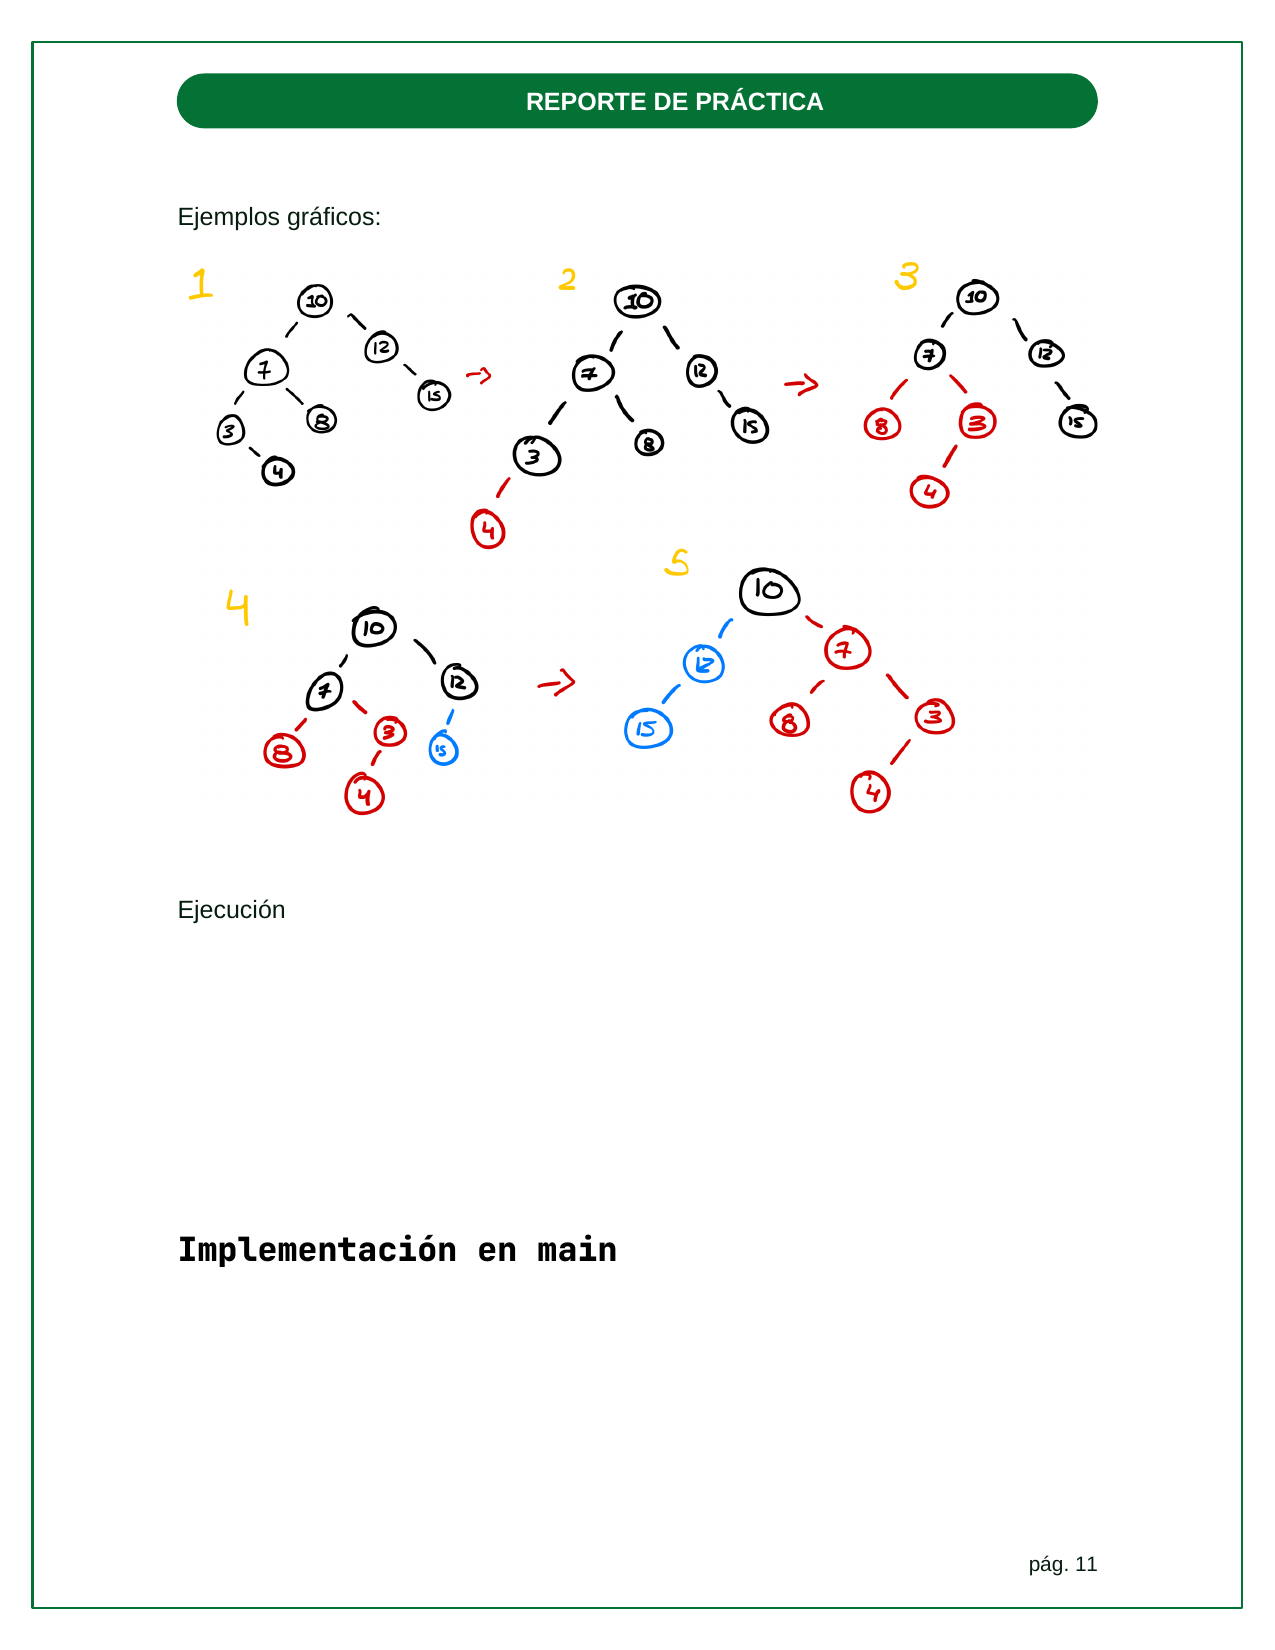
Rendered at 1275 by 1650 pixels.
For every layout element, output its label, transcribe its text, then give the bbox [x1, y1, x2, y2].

text Implementación en main [177, 1228, 1098, 1272]
picture [177, 255, 1098, 817]
text Ejecución [177, 896, 1098, 924]
text Ejemplos gráficos: [177, 201, 1098, 230]
